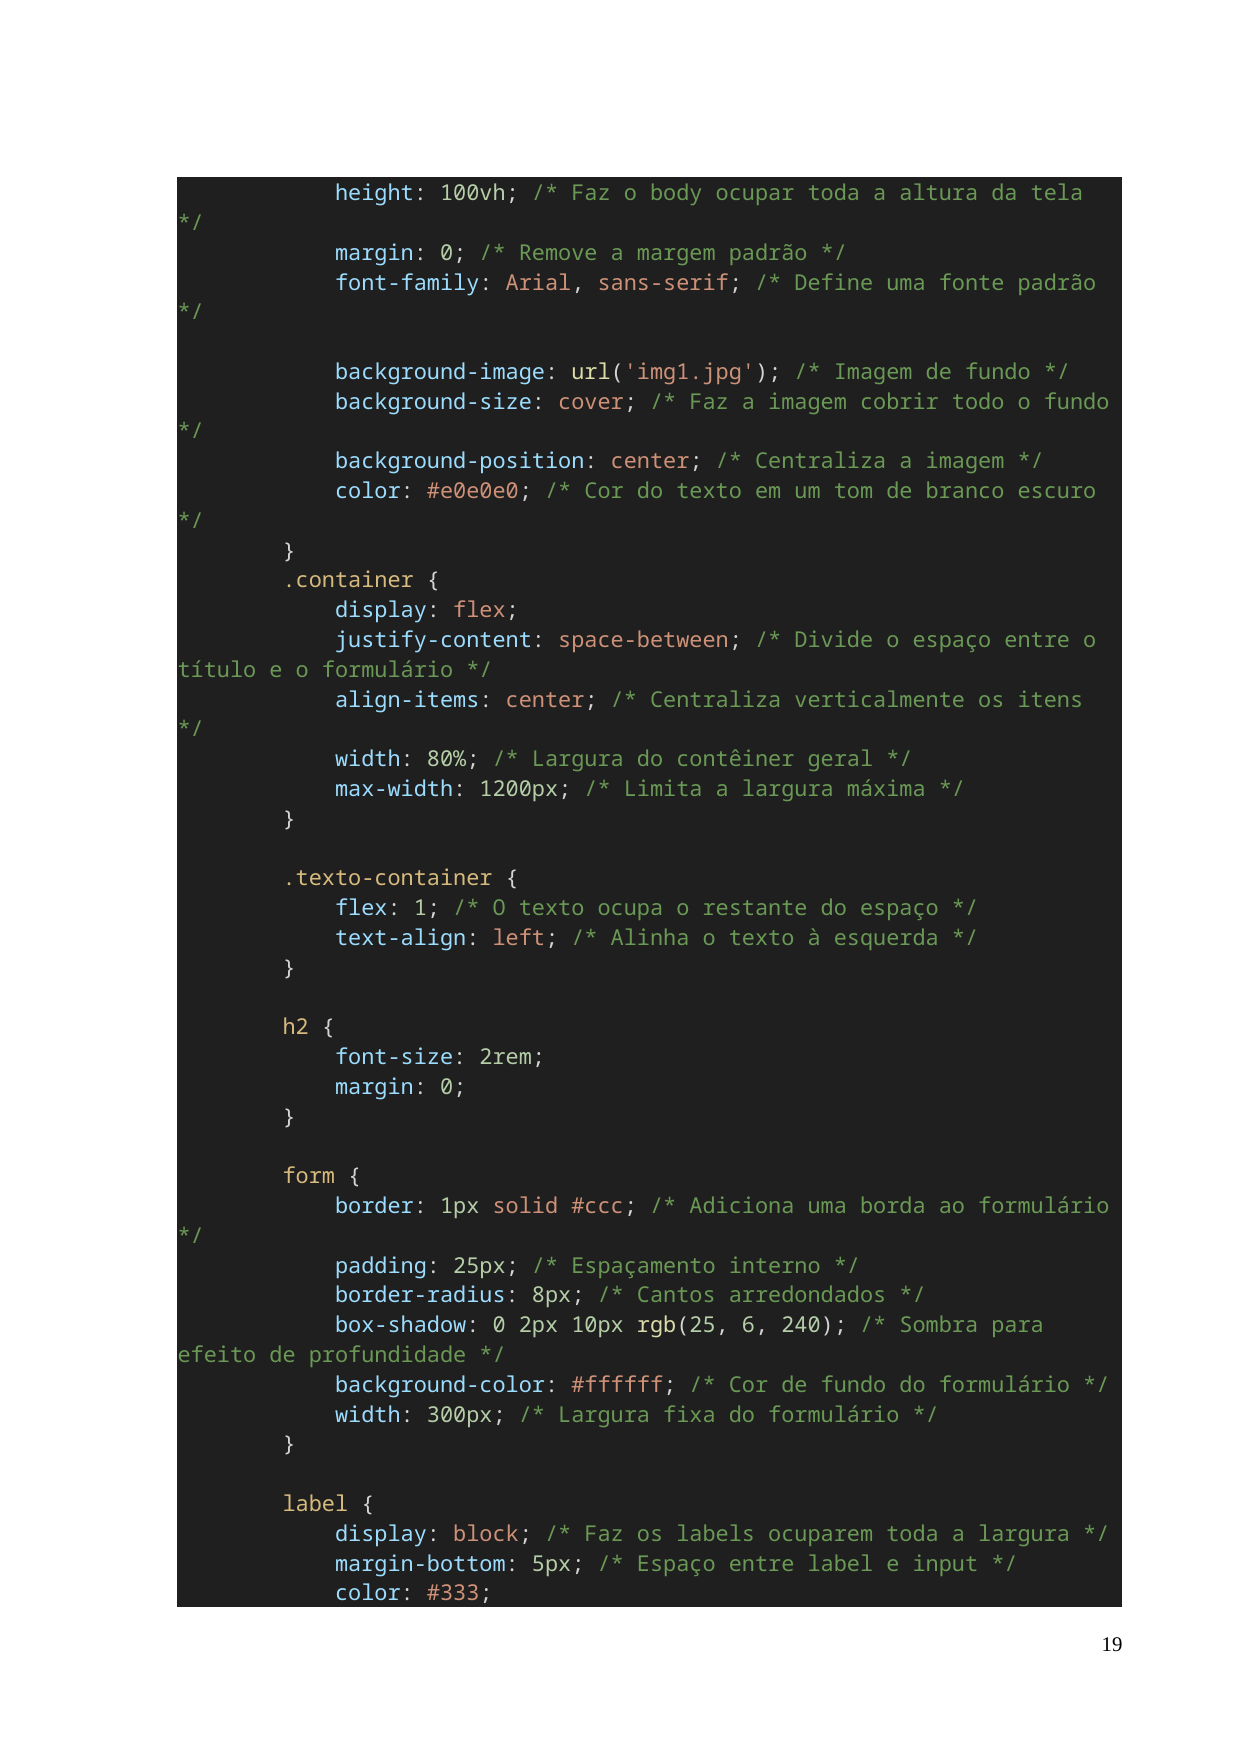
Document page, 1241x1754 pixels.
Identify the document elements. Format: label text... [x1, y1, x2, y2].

text box-shadow: 0 2px 10px rgb(25, 6, 240); /* Sombra para efeito de profundidade */ [177, 1309, 1122, 1369]
text } [177, 1101, 1122, 1131]
text display: flex; [177, 594, 1122, 624]
text background-image: url('img1.jpg'); /* Imagem de fundo */ [177, 356, 1122, 386]
text } [177, 1428, 1122, 1458]
text font-family: Arial, sans-serif; /* Define uma fonte padrão */ [177, 267, 1122, 326]
text } [177, 803, 1122, 833]
text margin-bottom: 5px; /* Espaço entre label e input */ [177, 1548, 1122, 1577]
text display: block; /* Faz os labels ocuparem toda a largura */ [177, 1518, 1122, 1548]
text height: 100vh; /* Faz o body ocupar toda a altura da tela */ [177, 177, 1122, 237]
text margin: 0; [177, 1071, 1122, 1101]
text background-size: cover; /* Faz a imagem cobrir todo o fundo */ [177, 386, 1122, 445]
text background-color: #ffffff; /* Cor de fundo do formulário */ [177, 1369, 1122, 1399]
text background-position: center; /* Centraliza a imagem */ [177, 445, 1122, 475]
text color: #e0e0e0; /* Cor do texto em um tom de branco escuro */ [177, 475, 1122, 535]
text justify-content: space-between; /* Divide o espaço entre o título e o formulário */ [177, 624, 1122, 684]
text max-width: 1200px; /* Limita a largura máxima */ [177, 773, 1122, 803]
text h2 { [177, 1011, 1122, 1041]
text } [177, 535, 1122, 564]
text flex: 1; /* O texto ocupa o restante do espaço */ [177, 892, 1122, 922]
text border: 1px solid #ccc; /* Adiciona uma borda ao formulário */ [177, 1190, 1122, 1250]
text form { [177, 1160, 1122, 1190]
text padding: 25px; /* Espaçamento interno */ [177, 1250, 1122, 1279]
text } [177, 952, 1122, 982]
text label { [177, 1488, 1122, 1518]
text border-radius: 8px; /* Cantos arredondados */ [177, 1279, 1122, 1309]
text width: 300px; /* Largura fixa do formulário */ [177, 1399, 1122, 1428]
text align-items: center; /* Centraliza verticalmente os itens */ [177, 684, 1122, 743]
text .texto-container { [177, 862, 1122, 892]
text color: #333; [177, 1577, 1122, 1607]
text text-align: left; /* Alinha o texto à esquerda */ [177, 922, 1122, 952]
text margin: 0; /* Remove a margem padrão */ [177, 237, 1122, 267]
text .container { [177, 564, 1122, 594]
text font-size: 2rem; [177, 1041, 1122, 1071]
text width: 80%; /* Largura do contêiner geral */ [177, 743, 1122, 773]
